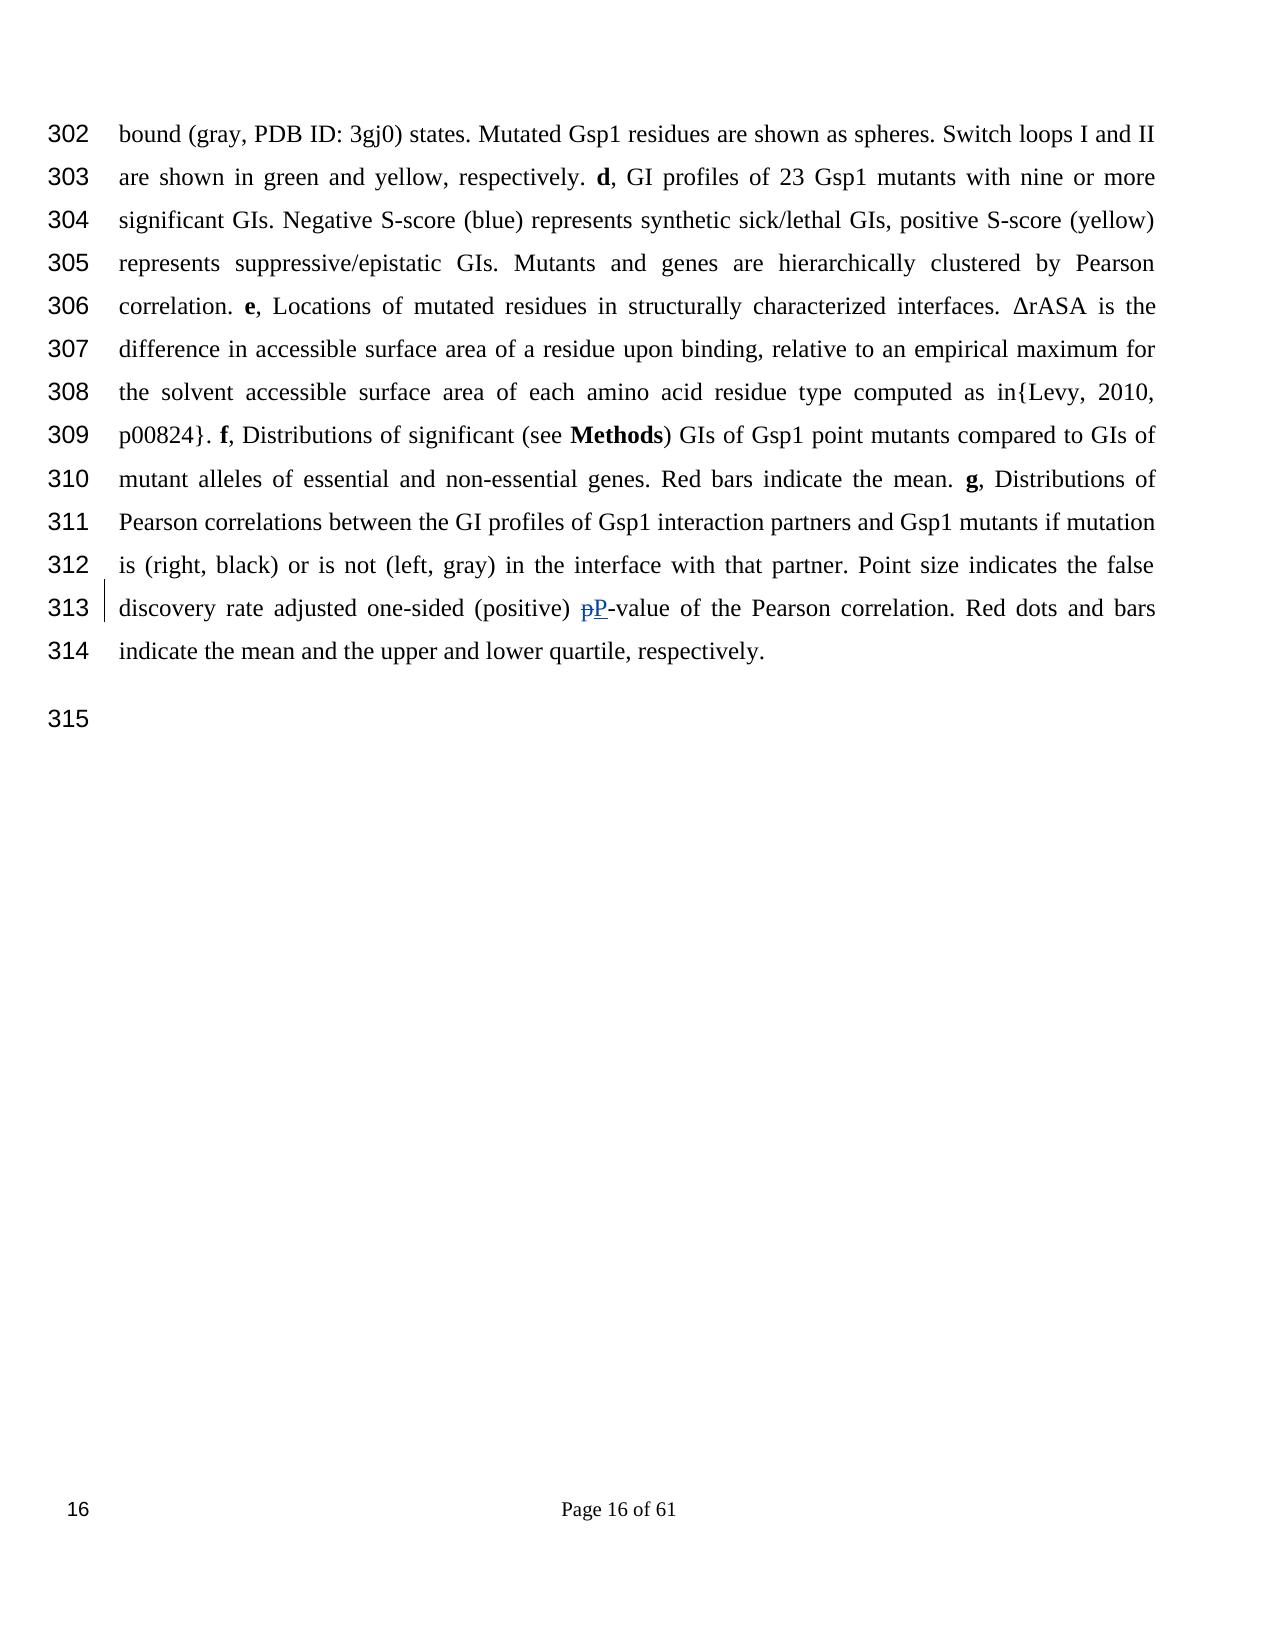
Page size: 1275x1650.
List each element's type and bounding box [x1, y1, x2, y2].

text [119, 119, 1156, 665]
